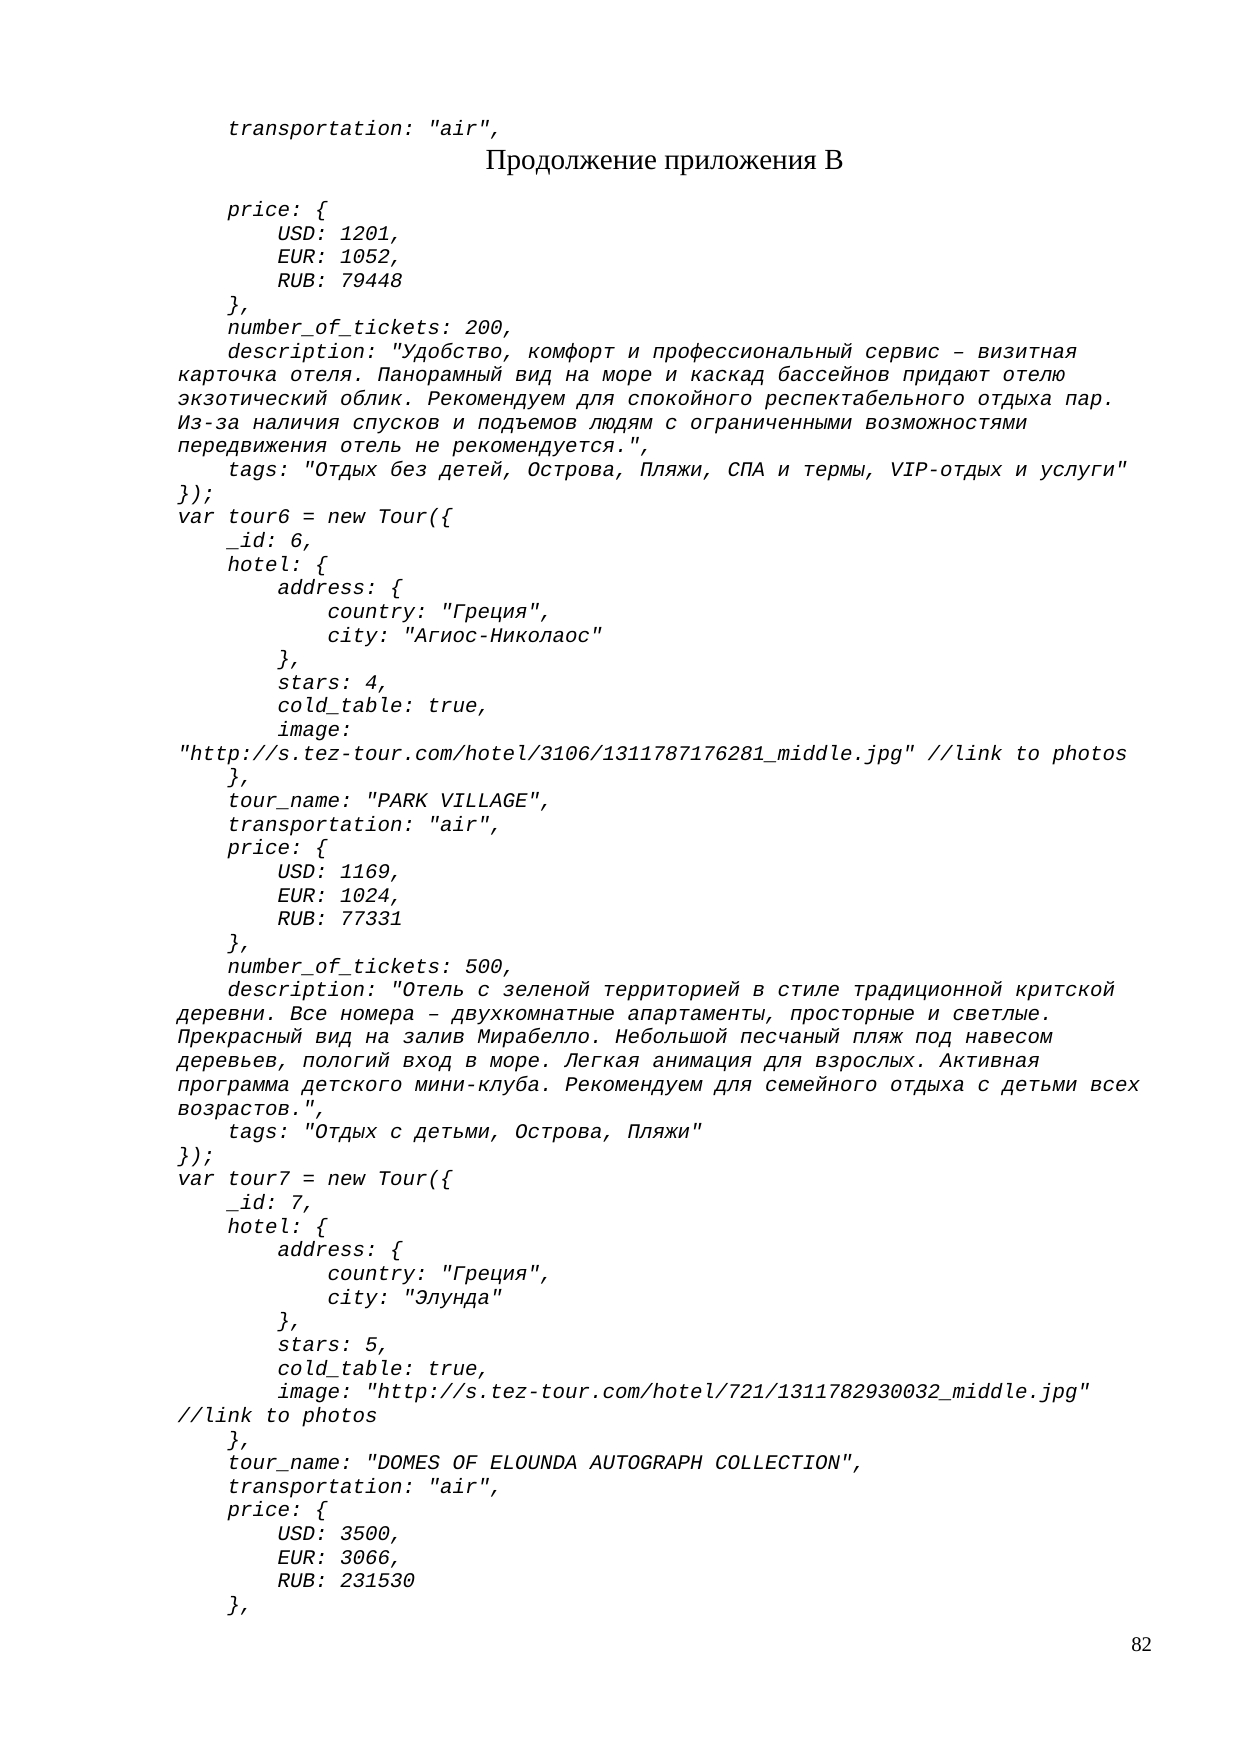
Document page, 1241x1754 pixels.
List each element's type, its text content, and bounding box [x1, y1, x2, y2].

text stars: 4, [177, 672, 1152, 696]
text EUR: 1052, [177, 246, 1152, 270]
text hotel: { [177, 1216, 1152, 1239]
text country: "Греция", [177, 601, 1152, 624]
text address: { [177, 1239, 1152, 1263]
text var tour7 = new Tour({ [177, 1168, 1152, 1192]
text }, [177, 766, 1152, 790]
text transportation: "air", [177, 814, 1152, 837]
text image: "http://s.tez-tour.com/hotel/3106/1311787176281_middle.jpg" //link to photos [177, 719, 1152, 766]
text number_of_tickets: 200, [177, 317, 1152, 341]
text transportation: "air", [177, 1476, 1152, 1499]
text }, [177, 1428, 1152, 1452]
text }, [177, 648, 1152, 672]
text transportation: "air", [177, 118, 1152, 142]
text _id: 6, [177, 530, 1152, 554]
text city: "Элунда" [177, 1287, 1152, 1310]
text image: "http://s.tez-tour.com/hotel/721/1311782930032_middle.jpg" //link to photos [177, 1381, 1152, 1428]
text }, [177, 1594, 1152, 1618]
text country: "Греция", [177, 1263, 1152, 1287]
text price: { [177, 837, 1152, 861]
text tags: "Отдых без детей, Острова, Пляжи, СПА и термы, VIP-отдых и услуги" [177, 459, 1152, 483]
text _id: 7, [177, 1192, 1152, 1216]
text USD: 1169, [177, 861, 1152, 885]
text }); [177, 483, 1152, 506]
text RUB: 77331 [177, 908, 1152, 932]
text cold_table: true, [177, 696, 1152, 719]
text var tour6 = new Tour({ [177, 506, 1152, 530]
text description: "Удобство, комфорт и профессиональный сервис – визитная карточка отеля. Панорамный вид на море и каскад бассейнов придают отелю экзотический облик. Рекомендуем для спокойного респектабельного отдыха пар. Из-за наличия спусков и подъемов людям с ограниченными возможностями передвижения отель не рекомендуется.", [177, 341, 1152, 459]
text USD: 3500, [177, 1523, 1152, 1547]
text tags: "Отдых с детьми, Острова, Пляжи" [177, 1121, 1152, 1145]
text hotel: { [177, 554, 1152, 577]
text city: "Агиос-Николаос" [177, 624, 1152, 648]
text cold_table: true, [177, 1358, 1152, 1381]
text stars: 5, [177, 1334, 1152, 1358]
text price: { [177, 1499, 1152, 1523]
text RUB: 79448 [177, 270, 1152, 293]
text price: { [177, 199, 1152, 223]
text EUR: 1024, [177, 885, 1152, 908]
text number_of_tickets: 500, [177, 956, 1152, 979]
text tour_name: "DOMES OF ELOUNDA AUTOGRAPH COLLECTION", [177, 1452, 1152, 1476]
text Продолжение приложения В [177, 142, 1152, 175]
text }, [177, 1310, 1152, 1334]
text RUB: 231530 [177, 1570, 1152, 1594]
text }, [177, 293, 1152, 317]
text description: "Οтель с зеленой территорией в стиле традиционной критской деревни. Все номера – двухкомнатные апартаменты, просторные и светлые. Прекрасный вид на залив Мирабелло. Небольшой песчаный пляж под навесом деревьев, пологий вход в море. Легкая анимация для взрослых. Активная программа детского мини-клуба. Рекомендуем для семейного отдыха с детьми всех возрастов.", [177, 979, 1152, 1121]
text tour_name: "PARK VILLAGE", [177, 790, 1152, 814]
text }, [177, 932, 1152, 956]
text EUR: 3066, [177, 1547, 1152, 1570]
text USD: 1201, [177, 223, 1152, 246]
text }); [177, 1145, 1152, 1168]
text address: { [177, 577, 1152, 601]
